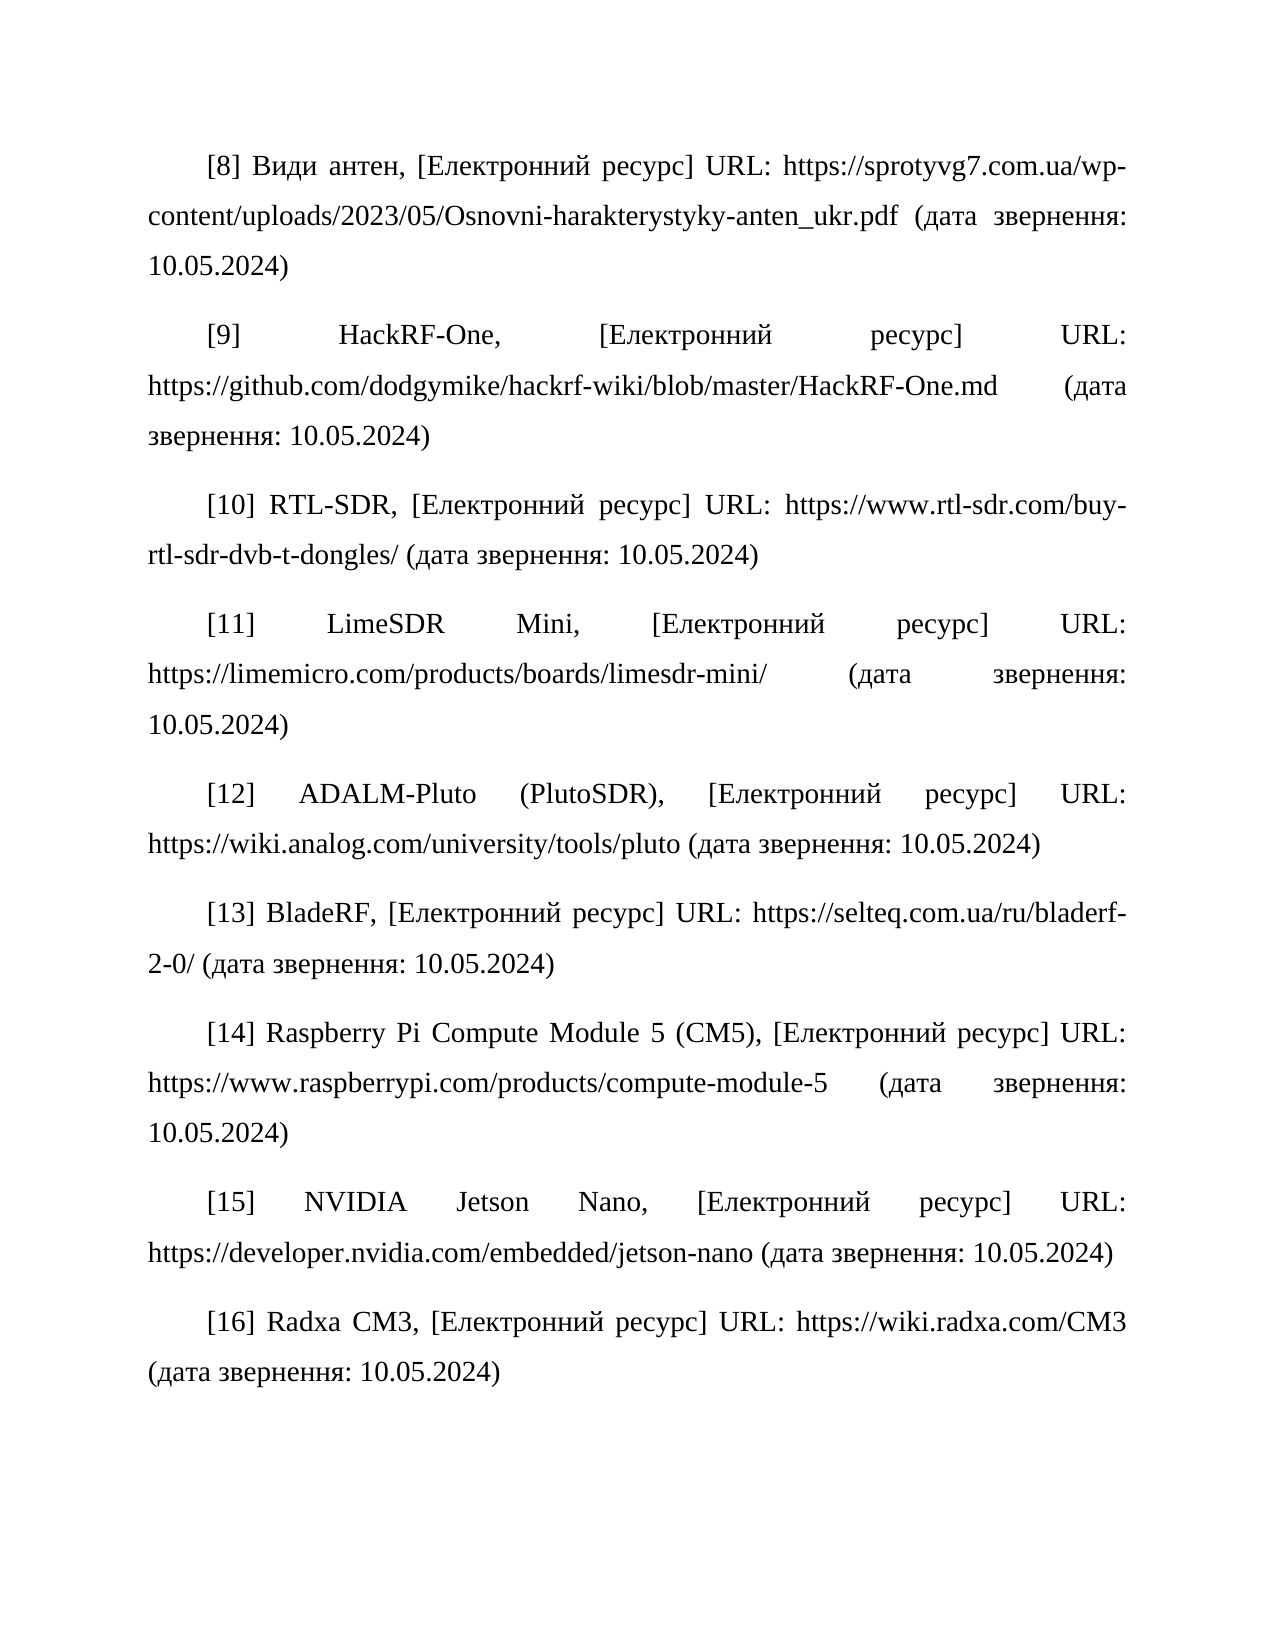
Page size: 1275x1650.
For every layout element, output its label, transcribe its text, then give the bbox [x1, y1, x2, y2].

text [8] Види антен, [Електронний ресурс] URL: https://sprotyvg7.com.ua/wp-content/uploads/2023/05/Osnovni-harakterystyky-anten_ukr.pdf (дата звернення: 10.05.2024) [148, 148, 1127, 282]
text [14] Raspberry Pi Compute Module 5 (CM5), [Електронний ресурс] URL: https://www.raspberrypi.com/products/compute-module-5 (дата звернення: 10.05.2024) [148, 1015, 1127, 1149]
text [15] NVIDIA Jetson Nano, [Електронний ресурс] URL: https://developer.nvidia.com/embedded/jetson-nano (дата звернення: 10.05.2024) [148, 1184, 1127, 1268]
text [16] Radxa CM3, [Електронний ресурс] URL: https://wiki.radxa.com/CM3 (дата звернення: 10.05.2024) [148, 1304, 1127, 1388]
text [10] RTL-SDR, [Електронний ресурс] URL: https://www.rtl-sdr.com/buy-rtl-sdr-dvb-t-dongles/ (дата звернення: 10.05.2024) [148, 487, 1127, 571]
text [13] BladeRF, [Електронний ресурс] URL: https://selteq.com.ua/ru/bladerf-2-0/ (дата звернення: 10.05.2024) [148, 895, 1127, 979]
text [9] HackRF-One, [Електронний ресурс] URL: https://github.com/dodgymike/hackrf-wiki/blob/master/HackRF-One.md (дата звернення: 10.05.2024) [148, 317, 1127, 451]
text [12] ADALM-Pluto (PlutoSDR), [Електронний ресурс] URL: https://wiki.analog.com/university/tools/pluto (дата звернення: 10.05.2024) [148, 776, 1127, 860]
text [11] LimeSDR Mini, [Електронний ресурс] URL: https://limemicro.com/products/boards/limesdr-mini/ (дата звернення: 10.05.2024) [148, 606, 1127, 741]
